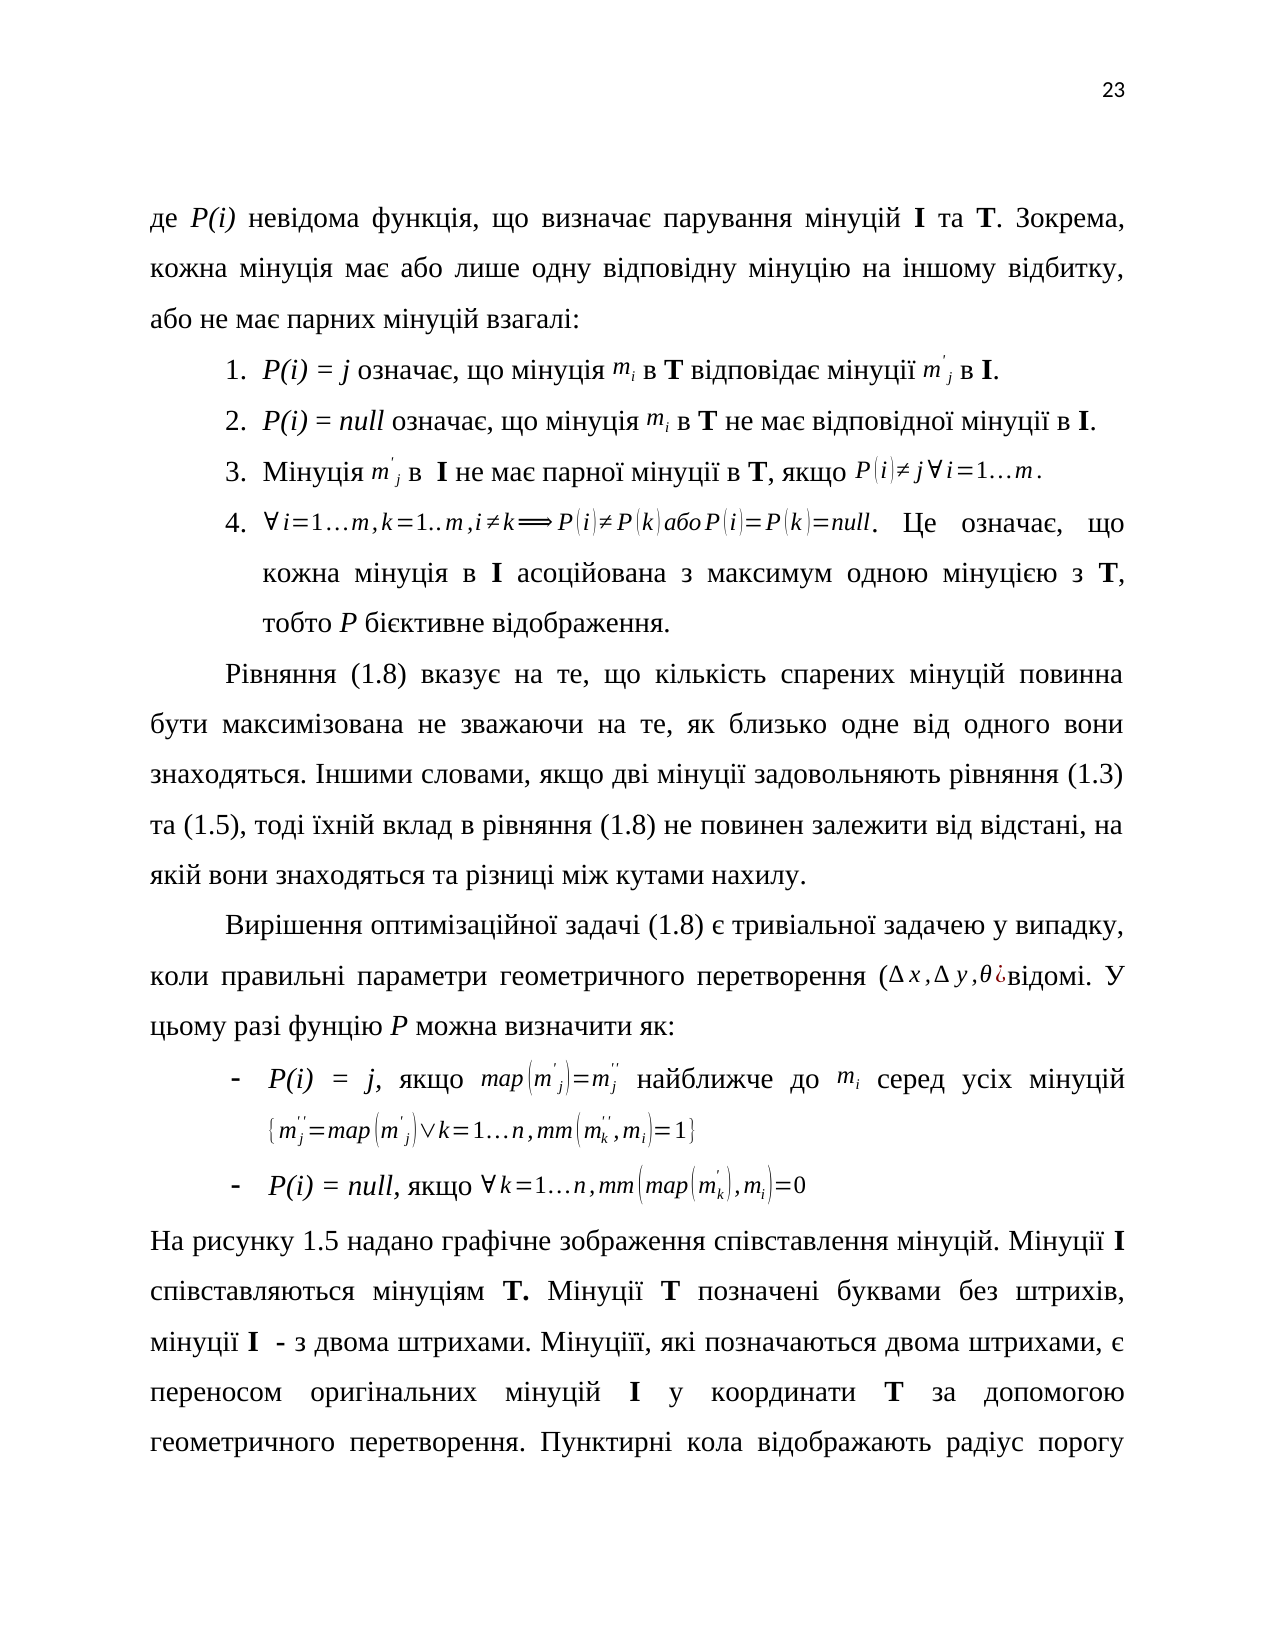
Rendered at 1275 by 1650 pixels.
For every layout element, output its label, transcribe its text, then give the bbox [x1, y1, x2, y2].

list P(i) = j, якщо найближче до серед усіх мінуцій [231, 1058, 1125, 1149]
list P(i) = null, якщо [231, 1163, 1125, 1206]
list . Це означає, що кожна мінуція в І асоційована з максимум одною мінуцією з Т, тобто Р бієктивне відображення. [225, 505, 1125, 639]
text Рівняння (1.8) вказує на те, що кількість спарених мінуцій повинна бути максимізована не зважаючи на те, як близько одне від одного вони знаходяться. Іншими словами, якщо дві мінуції задовольняють рівняння (1.3) та (1.5), тоді їхній вклад в рівняння (1.8) не повинен залежити від відстані, на якій вони знаходяться та різниці між кутами нахилу. [150, 656, 1125, 891]
list Мінуція в І не має парної мінуції в Т, якщо [225, 453, 1125, 488]
text Вирішення оптимізаційної задачі (1.8) є тривіальної задачею у випадку, коли правильні параметри геометричного перетворення (відомі. У цьому разі фунцію Р можна визначити як: [150, 907, 1125, 1042]
list Р(і) = j означає, що мінуція в Т відповідає мінуції в І. [225, 351, 1125, 386]
text де Р(і) невідома функція, що визначає парування мінуцій І та Т. Зокрема, кожна мінуція має або лише одну відповідну мінуцію на іншому відбитку, або не має парних мінуцій взагалі: [150, 200, 1125, 334]
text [150, 1223, 1125, 1458]
list Р(і) = null означає, що мінуція в Т не має відповідної мінуції в І. [225, 403, 1125, 436]
